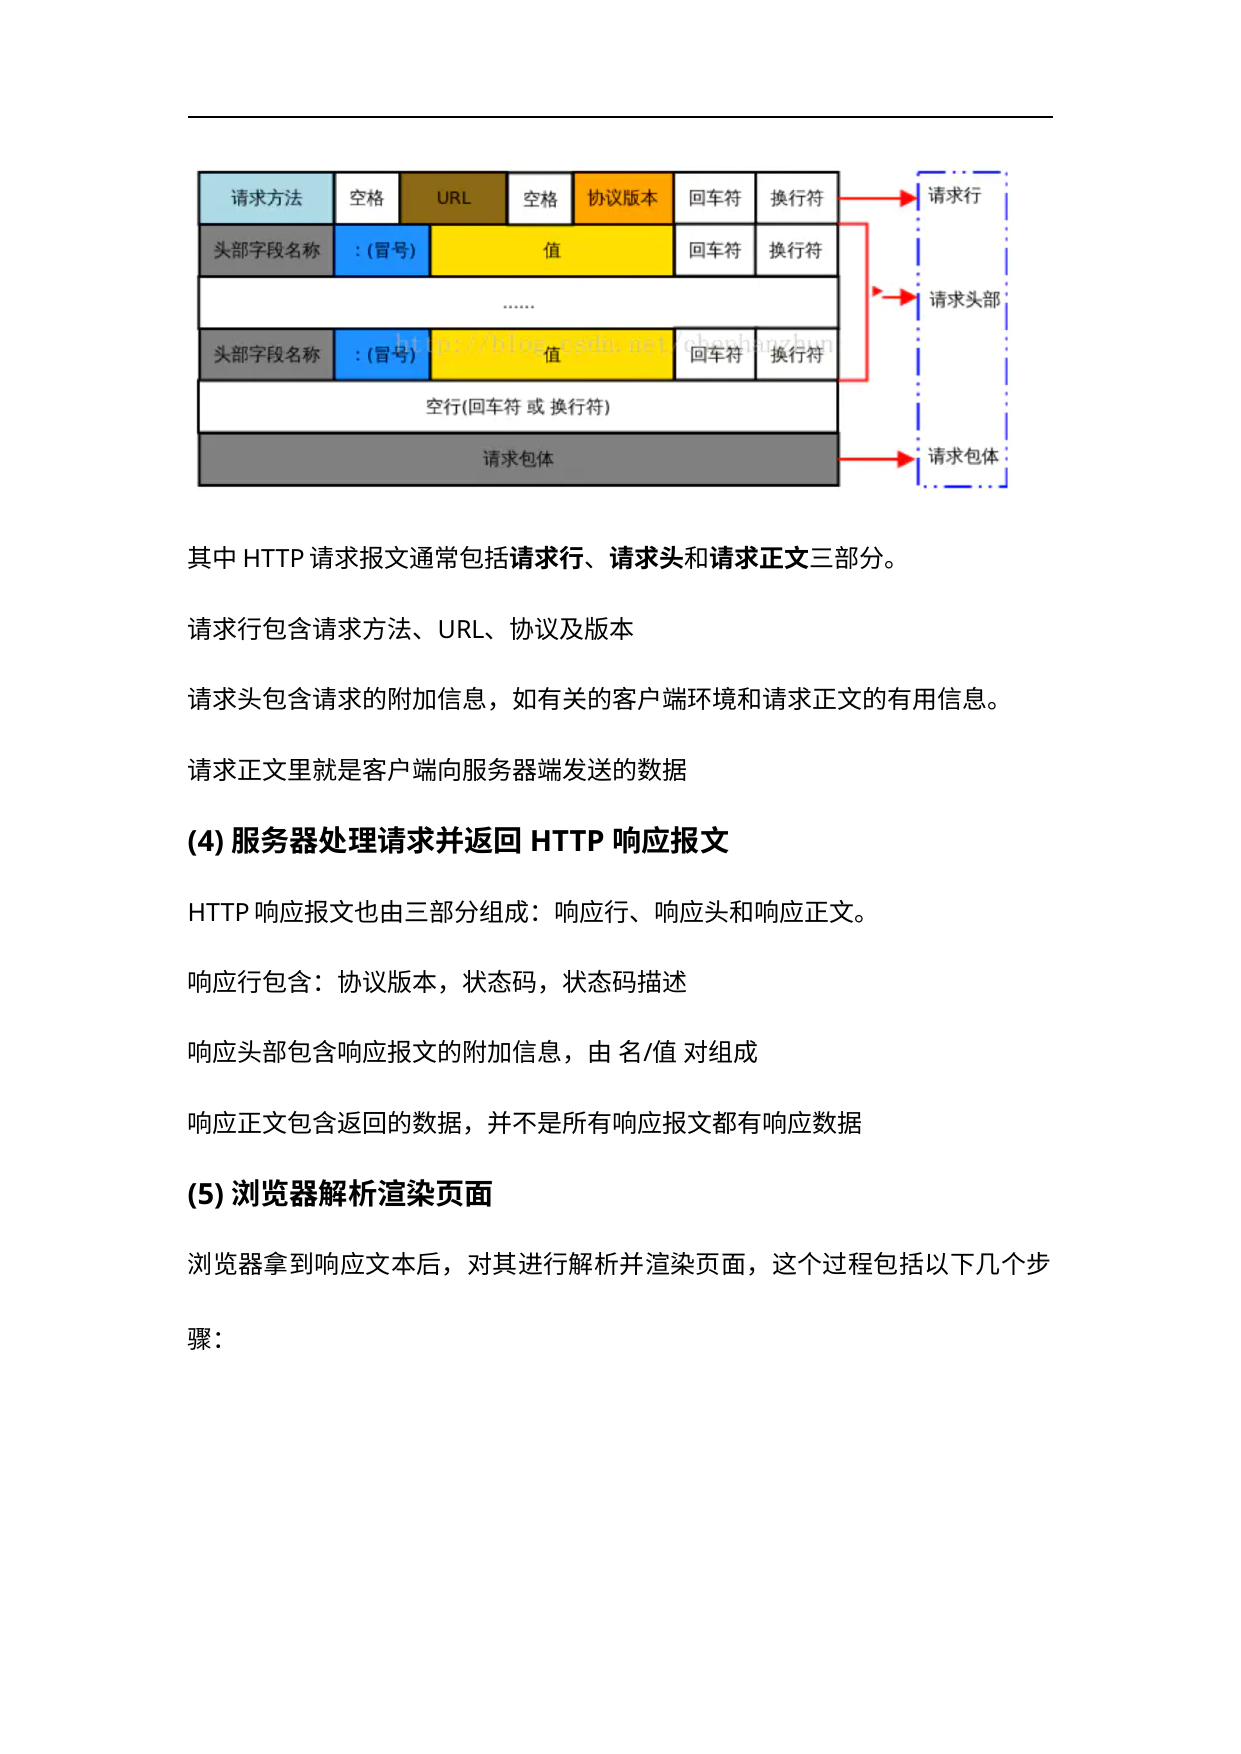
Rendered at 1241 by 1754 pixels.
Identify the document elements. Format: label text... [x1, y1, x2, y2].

text 响应正文包含返回的数据，并不是所有响应报文都有响应数据 [187, 1089, 1053, 1154]
text HTTP响应报文也由三部分组成：响应行、响应头和响应正文。 [187, 878, 1053, 943]
text 请求正文里就是客户端向服务器端发送的数据 [187, 736, 1053, 801]
text 请求行包含请求方法、URL、协议及版本 [187, 595, 1053, 660]
text 响应行包含：协议版本，状态码，状态码描述 [187, 948, 1053, 1013]
subtitle 服务器处理请求并返回 HTTP 响应报文 [187, 806, 1053, 871]
picture [187, 162, 1014, 491]
text 请求头包含请求的附加信息，如有关的客户端环境和请求正文的有用信息。 [187, 665, 1053, 730]
text 浏览器拿到响应文本后，对其进行解析并渲染页面，这个过程包括以下几个步骤： [187, 1231, 1053, 1370]
text 其中HTTP请求报文通常包括请求行、请求头和请求正文三部分。 [187, 524, 1053, 589]
text 响应头部包含响应报文的附加信息，由 名/值 对组成 [187, 1018, 1053, 1083]
subtitle 浏览器解析渲染页面 [187, 1159, 1053, 1224]
